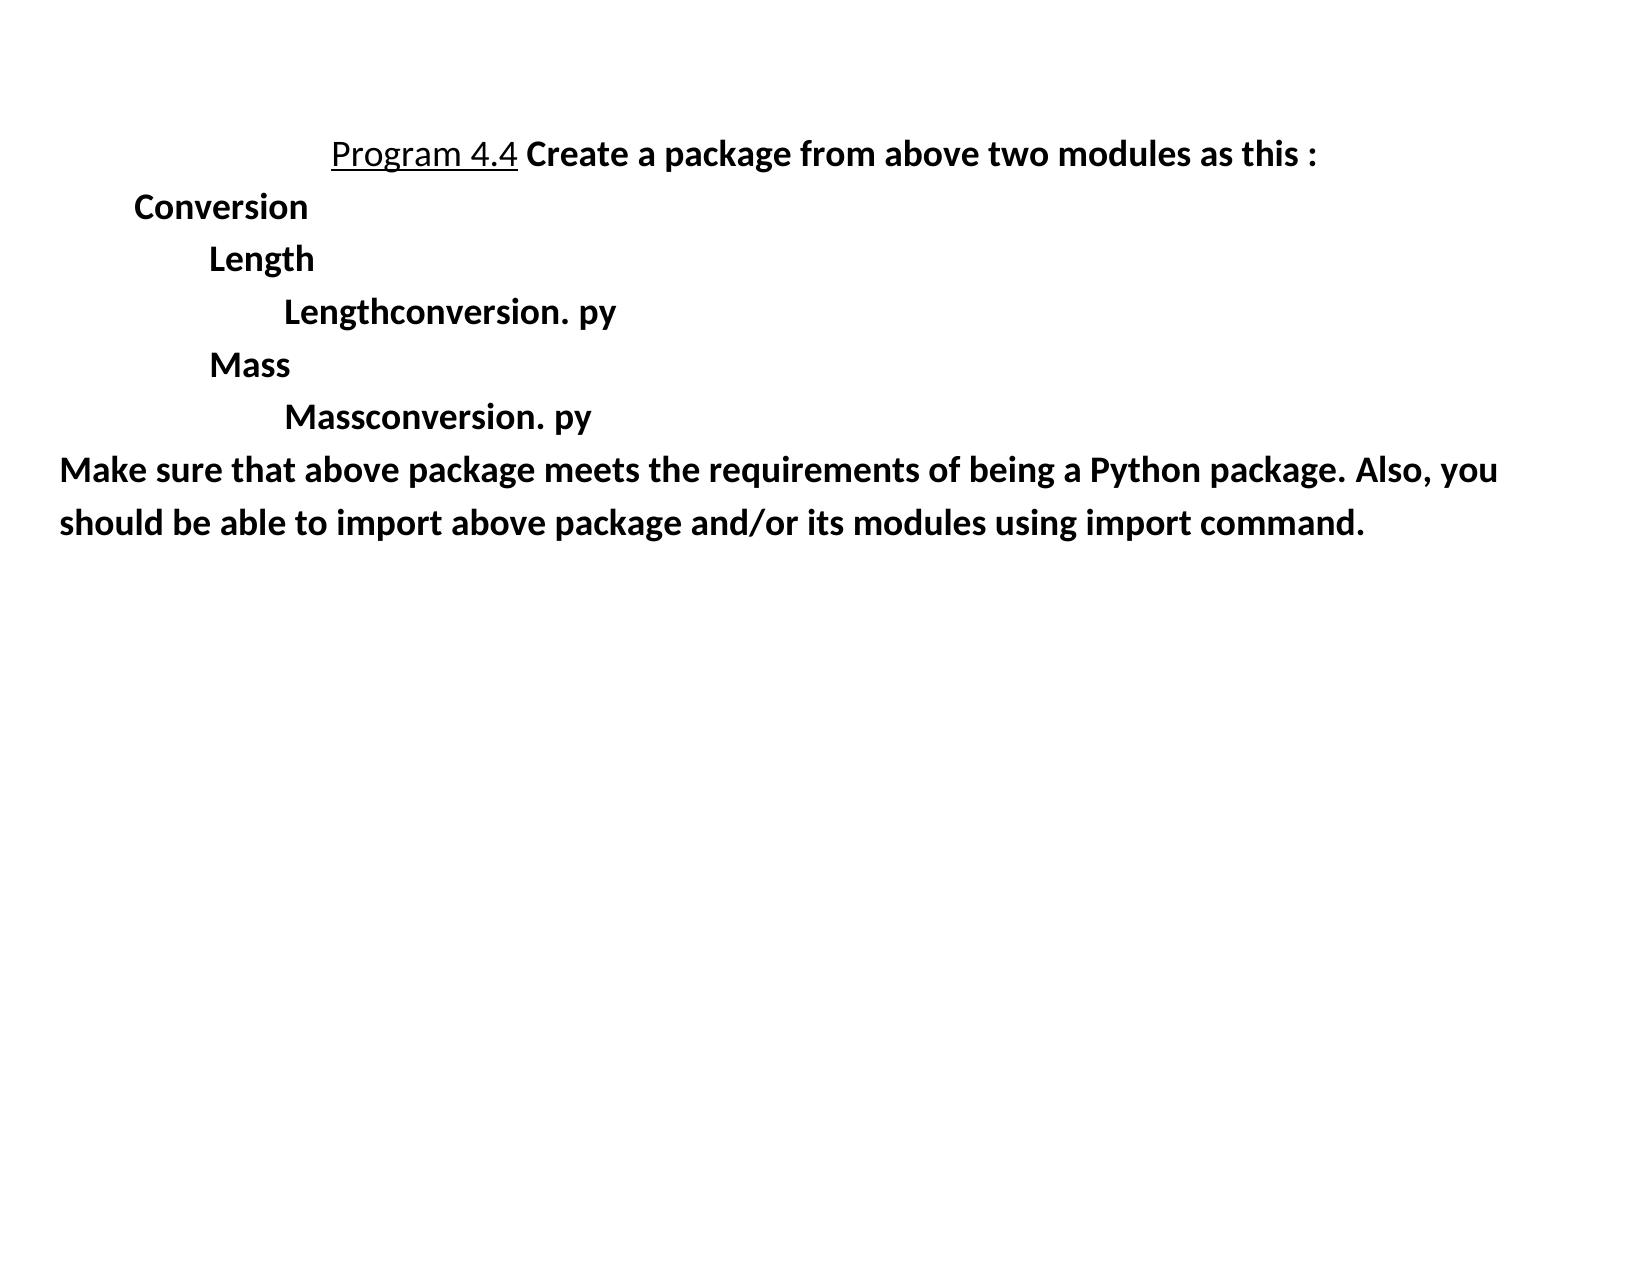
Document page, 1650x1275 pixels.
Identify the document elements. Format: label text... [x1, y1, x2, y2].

text Make sure that above package meets the requirements of being a Python package. Also, you should be able to import above package and/or its modules using import command. [59, 446, 1591, 545]
text Program 4.4 Create a package from above two modules as this : [59, 130, 1591, 176]
text Massconversion. py [209, 393, 1591, 439]
text Length [134, 235, 1591, 281]
text Mass [134, 341, 1591, 387]
text Lengthconversion. py [209, 288, 1591, 334]
text Conversion [59, 183, 1591, 228]
